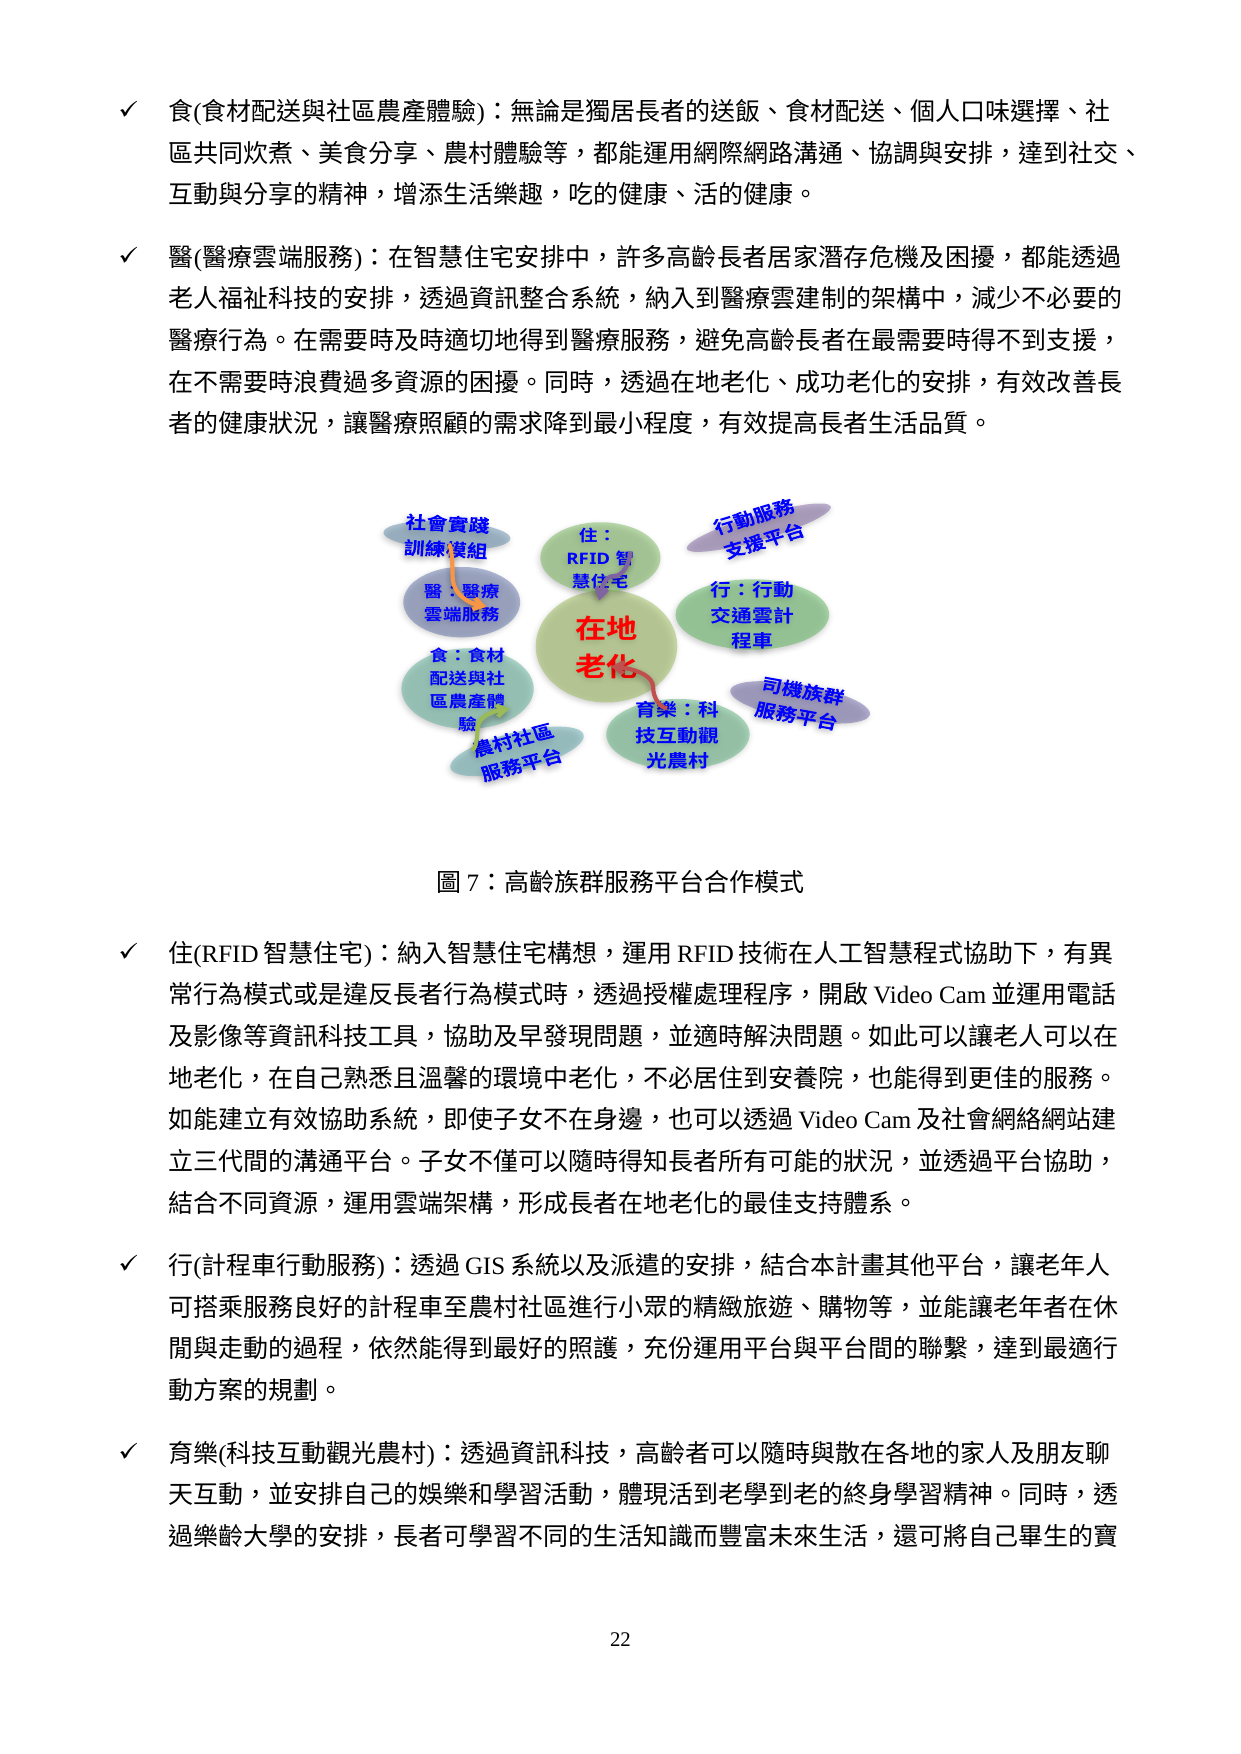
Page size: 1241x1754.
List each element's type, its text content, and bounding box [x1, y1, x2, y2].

list 住(RFID智慧住宅)：納入智慧住宅構想，運用RFID技術在人工智慧程式協助下，有異常行為模式或是違反長者行為模式時，透過授權處理程序，開啟Video Cam並運用電話及影像等資訊科技工具，協助及早發現問題，並適時解決問題。如此可以讓老人可以在地老化，在自己熟悉且溫馨的環境中老化，不必居住到安養院，也能得到更佳的服務。如能建立有效協助系統，即使子女不在身邊，也可以透過Video Cam及社會網絡網站建立三代間的溝通平台。子女不僅可以隨時得知長者所有可能的狀況，並透過平台協助，結合不同資源，運用雲端架構，形成長者在地老化的最佳支持體系。 [118, 930, 1122, 1222]
list 圖7：高齡族群服務平台合作模式 [118, 859, 1122, 901]
list 行(計程車行動服務)：透過GIS系統以及派遣的安排，結合本計畫其他平台，讓老年人可搭乘服務良好的計程車至農村社區進行小眾的精緻旅遊、購物等，並能讓老年者在休閒與走動的過程，依然能得到最好的照護，充份運用平台與平台間的聯繫，達到最適行動方案的規劃。 [118, 1243, 1122, 1409]
list 食(食材配送與社區農產體驗)：無論是獨居長者的送飯、食材配送、個人口味選擇、社區共同炊煮、美食分享、農村體驗等，都能運用網際網路溝通、協調與安排，達到社交、互動與分享的精神，增添生活樂趣，吃的健康、活的健康。 [118, 89, 1122, 214]
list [118, 1430, 1122, 1555]
list 醫(醫療雲端服務)：在智慧住宅安排中，許多高齡長者居家潛存危機及困擾，都能透過老人福祉科技的安排，透過資訊整合系統，納入到醫療雲建制的架構中，減少不必要的醫療行為。在需要時及時適切地得到醫療服務，避免高齡長者在最需要時得不到支援，在不需要時浪費過多資源的困擾。同時，透過在地老化、成功老化的安排，有效改善長者的健康狀況，讓醫療照顧的需求降到最小程度，有效提高長者生活品質。 [118, 234, 1122, 443]
